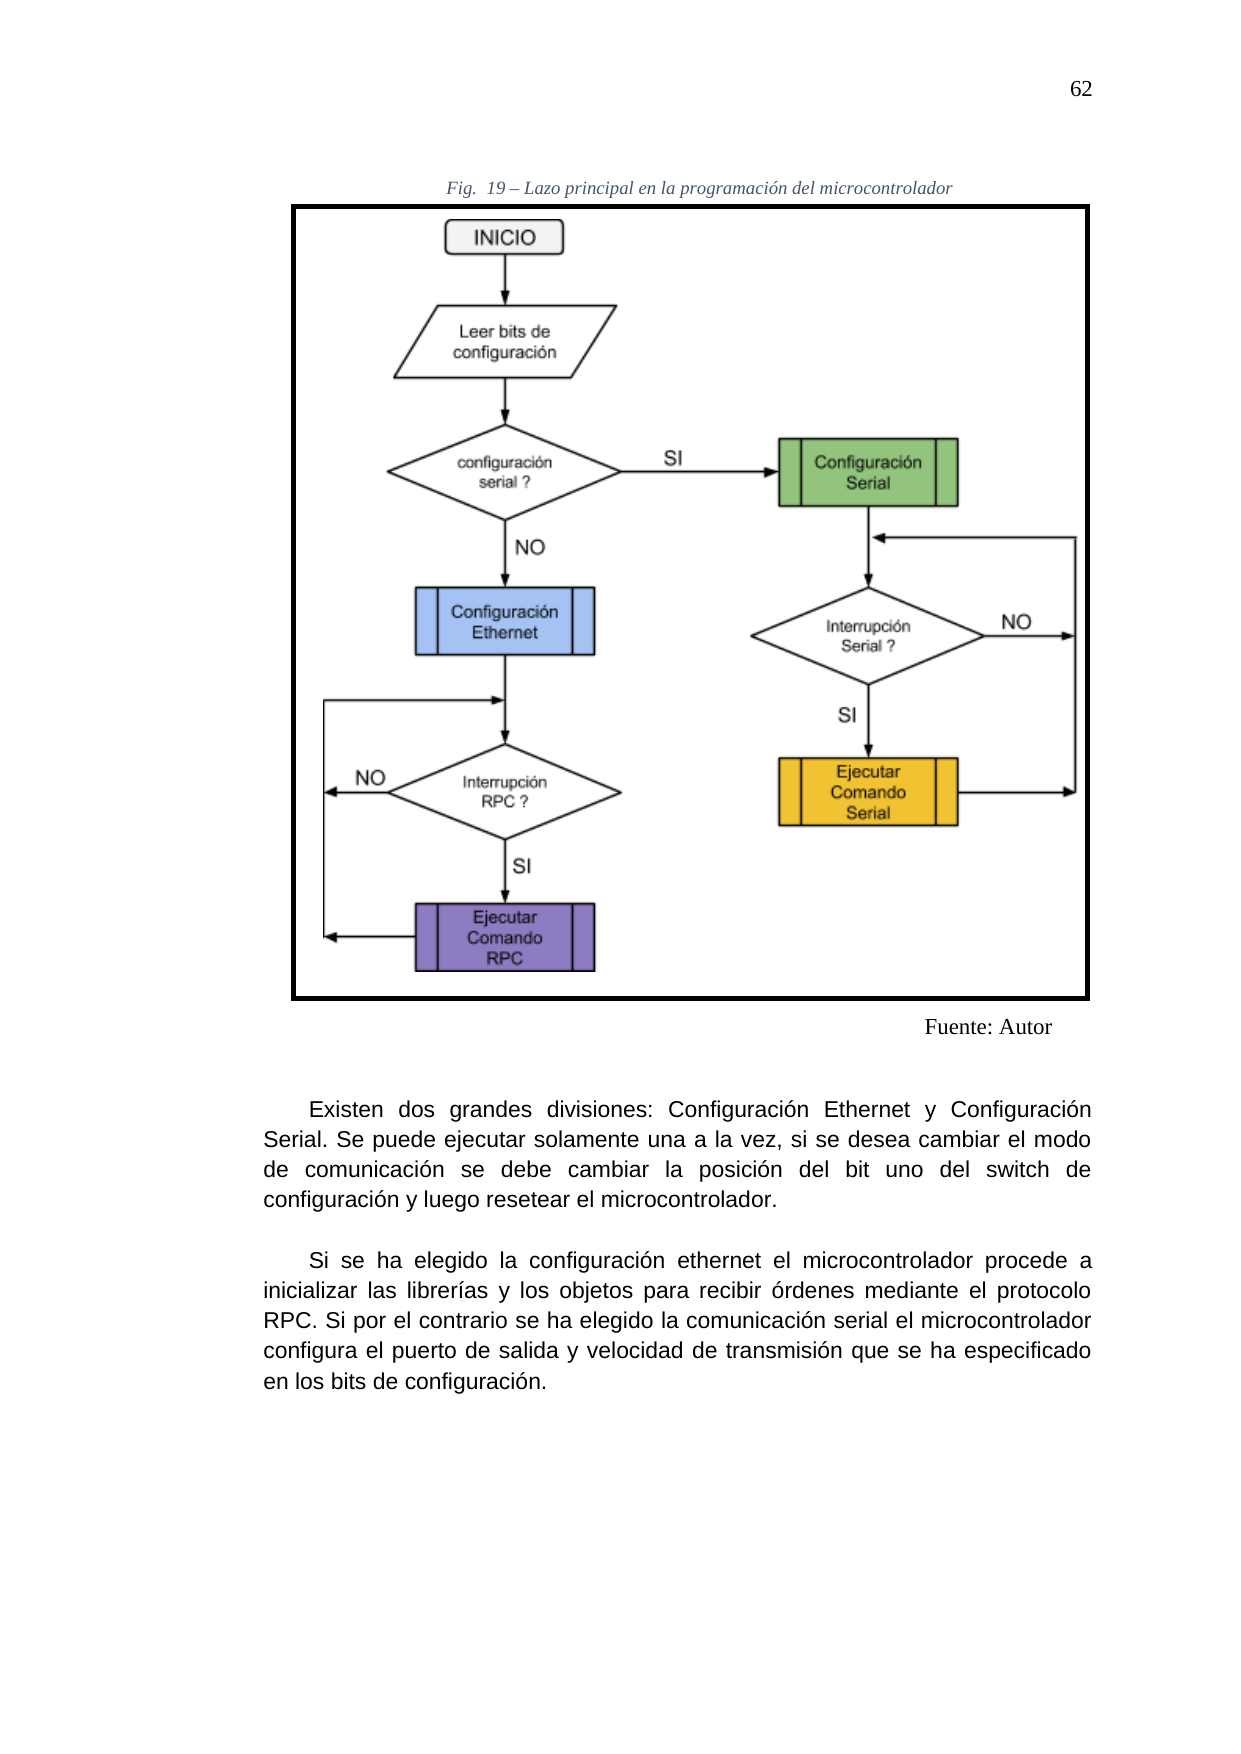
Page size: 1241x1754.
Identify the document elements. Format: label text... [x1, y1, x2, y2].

text Existen dos grandes divisiones: Configuración Ethernet y Configuración Serial. Se puede ejecutar solamente una a la vez, si se desea cambiar el modo de comunicación se debe cambiar la posición del bit uno del switch de configuración y luego resetear el microcontrolador. [263, 1096, 1092, 1213]
text Fig. 19 – Lazo principal en la programación del microcontrolador [263, 177, 1092, 199]
picture [323, 219, 1078, 972]
text Si se ha elegido la configuración ethernet el microcontrolador procede a inicializar las librerías y los objetos para recibir órdenes mediante el protocolo RPC. Si por el contrario se ha elegido la comunicación serial el microcontrolador configura el puerto de salida y velocidad de transmisión que se ha especificado en los bits de configuración. [263, 1247, 1092, 1394]
